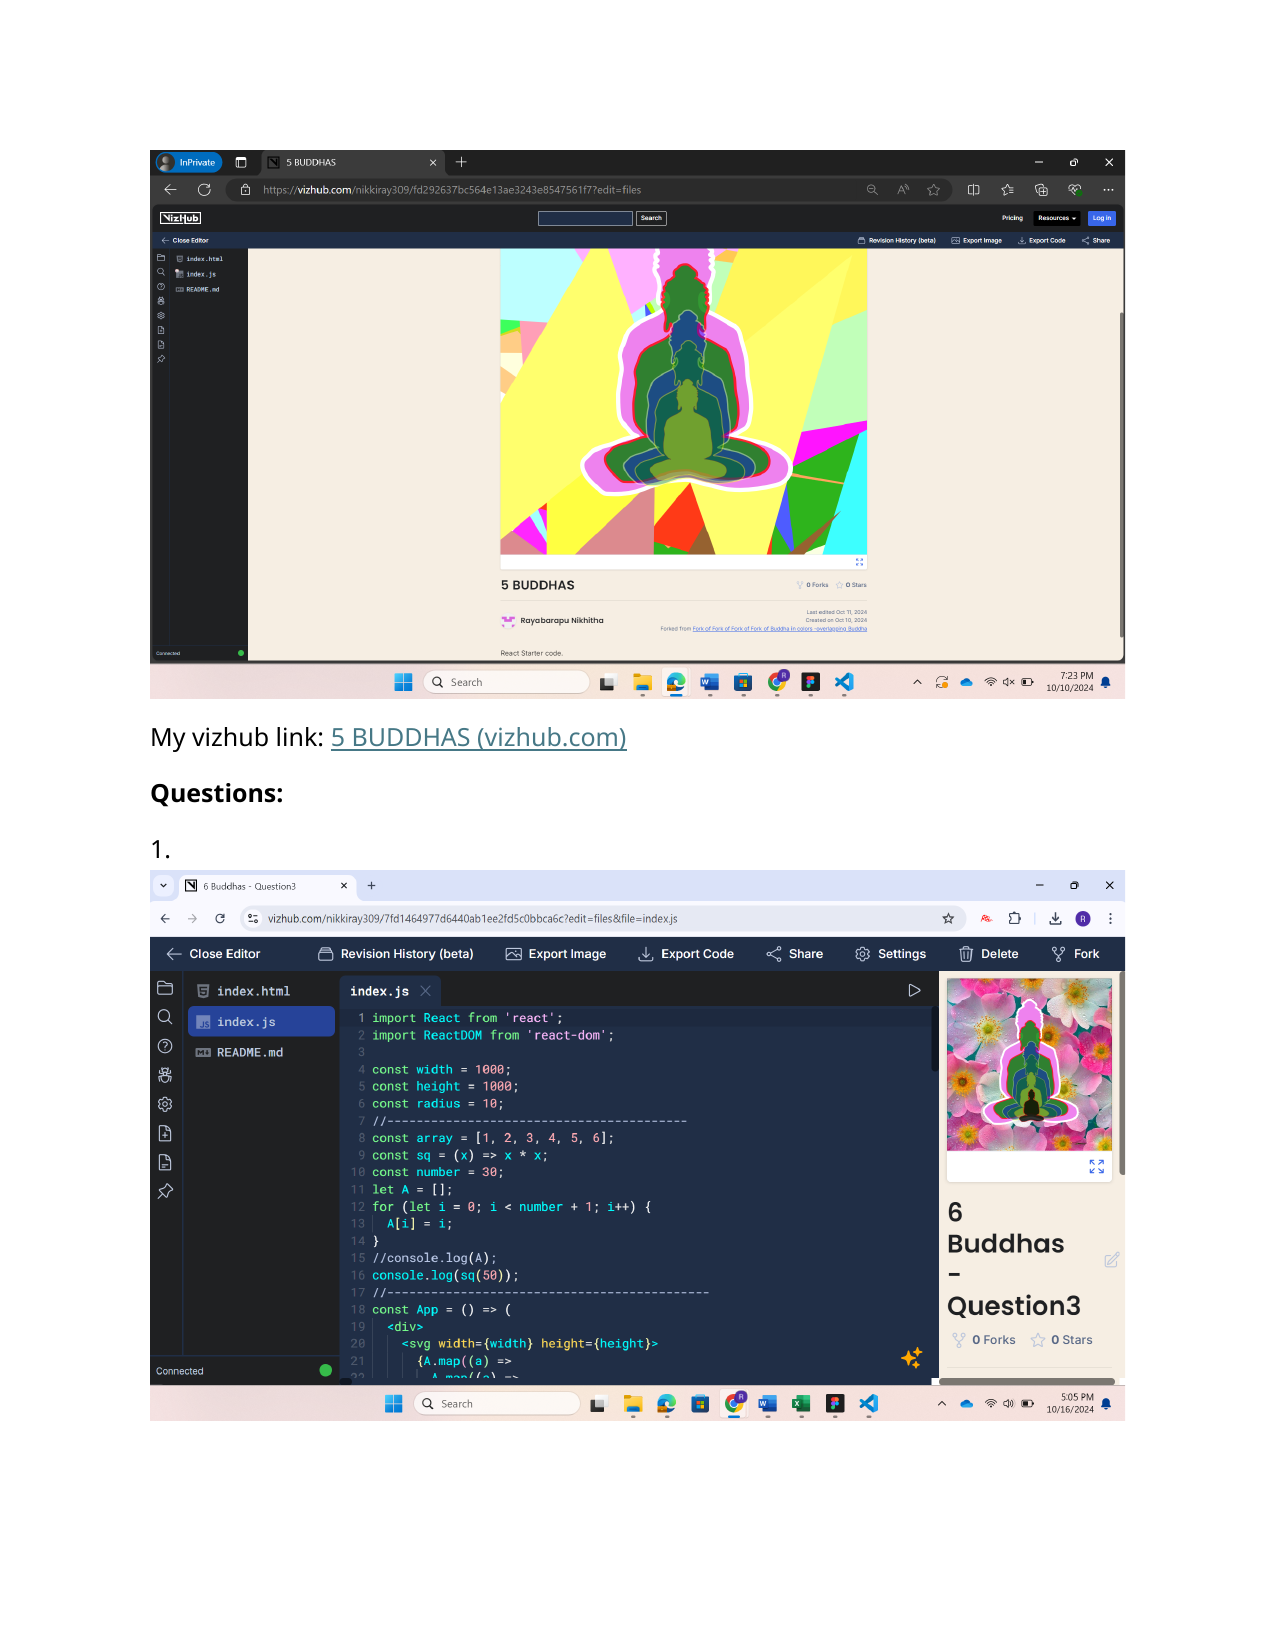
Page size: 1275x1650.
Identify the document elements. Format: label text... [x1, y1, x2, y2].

text My vizhub link: 5 BUDDHAS (vizhub.com) [150, 720, 1125, 754]
picture [150, 870, 1125, 1421]
text 1. [150, 832, 1125, 870]
picture [150, 150, 1125, 699]
text Questions: [150, 776, 1125, 810]
